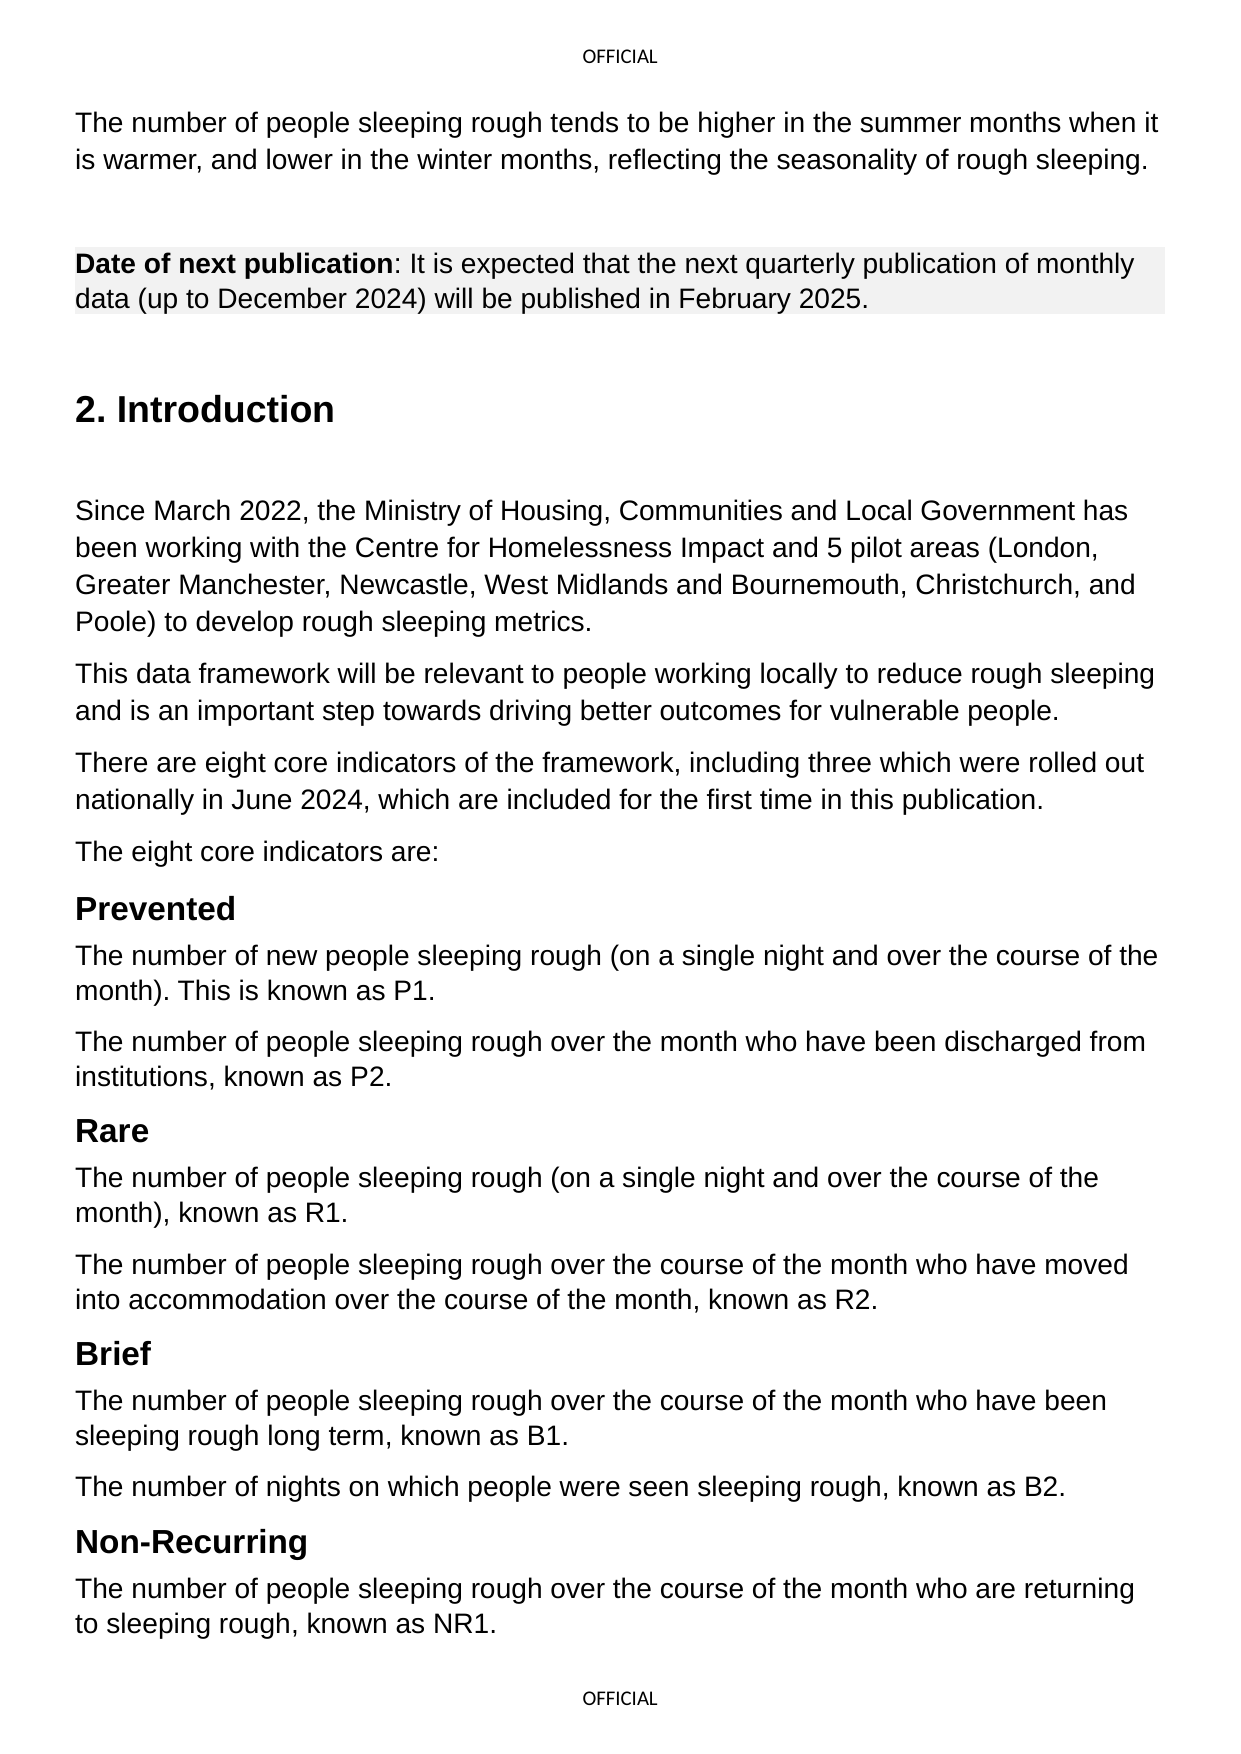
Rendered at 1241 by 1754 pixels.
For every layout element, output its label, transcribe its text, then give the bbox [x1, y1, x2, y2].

subtitle Prevented [75, 889, 1165, 927]
text Date of next publication: It is expected that the next quarterly publication of monthly data (up to December 2024) will be published in February 2025. [75, 247, 1165, 314]
subtitle Rare [75, 1111, 1165, 1150]
text The eight core indicators are: [75, 835, 1165, 867]
text This data framework will be relevant to people working locally to reduce rough sleeping and is an important step towards driving better outcomes for vulnerable people. [75, 657, 1165, 727]
text There are eight core indicators of the framework, including three which were rolled out nationally in June 2024, which are included for the first time in this publication. [75, 746, 1165, 816]
text The number of people sleeping rough tends to be higher in the summer months when it is warmer, and lower in the winter months, reflecting the seasonality of rough sleeping. [75, 106, 1165, 176]
text Since March 2022, the Ministry of Housing, Communities and Local Government has been working with the Centre for Homelessness Impact and 5 pilot areas (London, Greater Manchester, Newcastle, West Midlands and Bournemouth, Christchurch, and Poole) to develop rough sleeping metrics. [75, 494, 1165, 638]
subtitle 2. Introduction [75, 387, 1165, 430]
subtitle Non-Recurring [75, 1522, 1165, 1560]
subtitle Brief [75, 1334, 1165, 1373]
